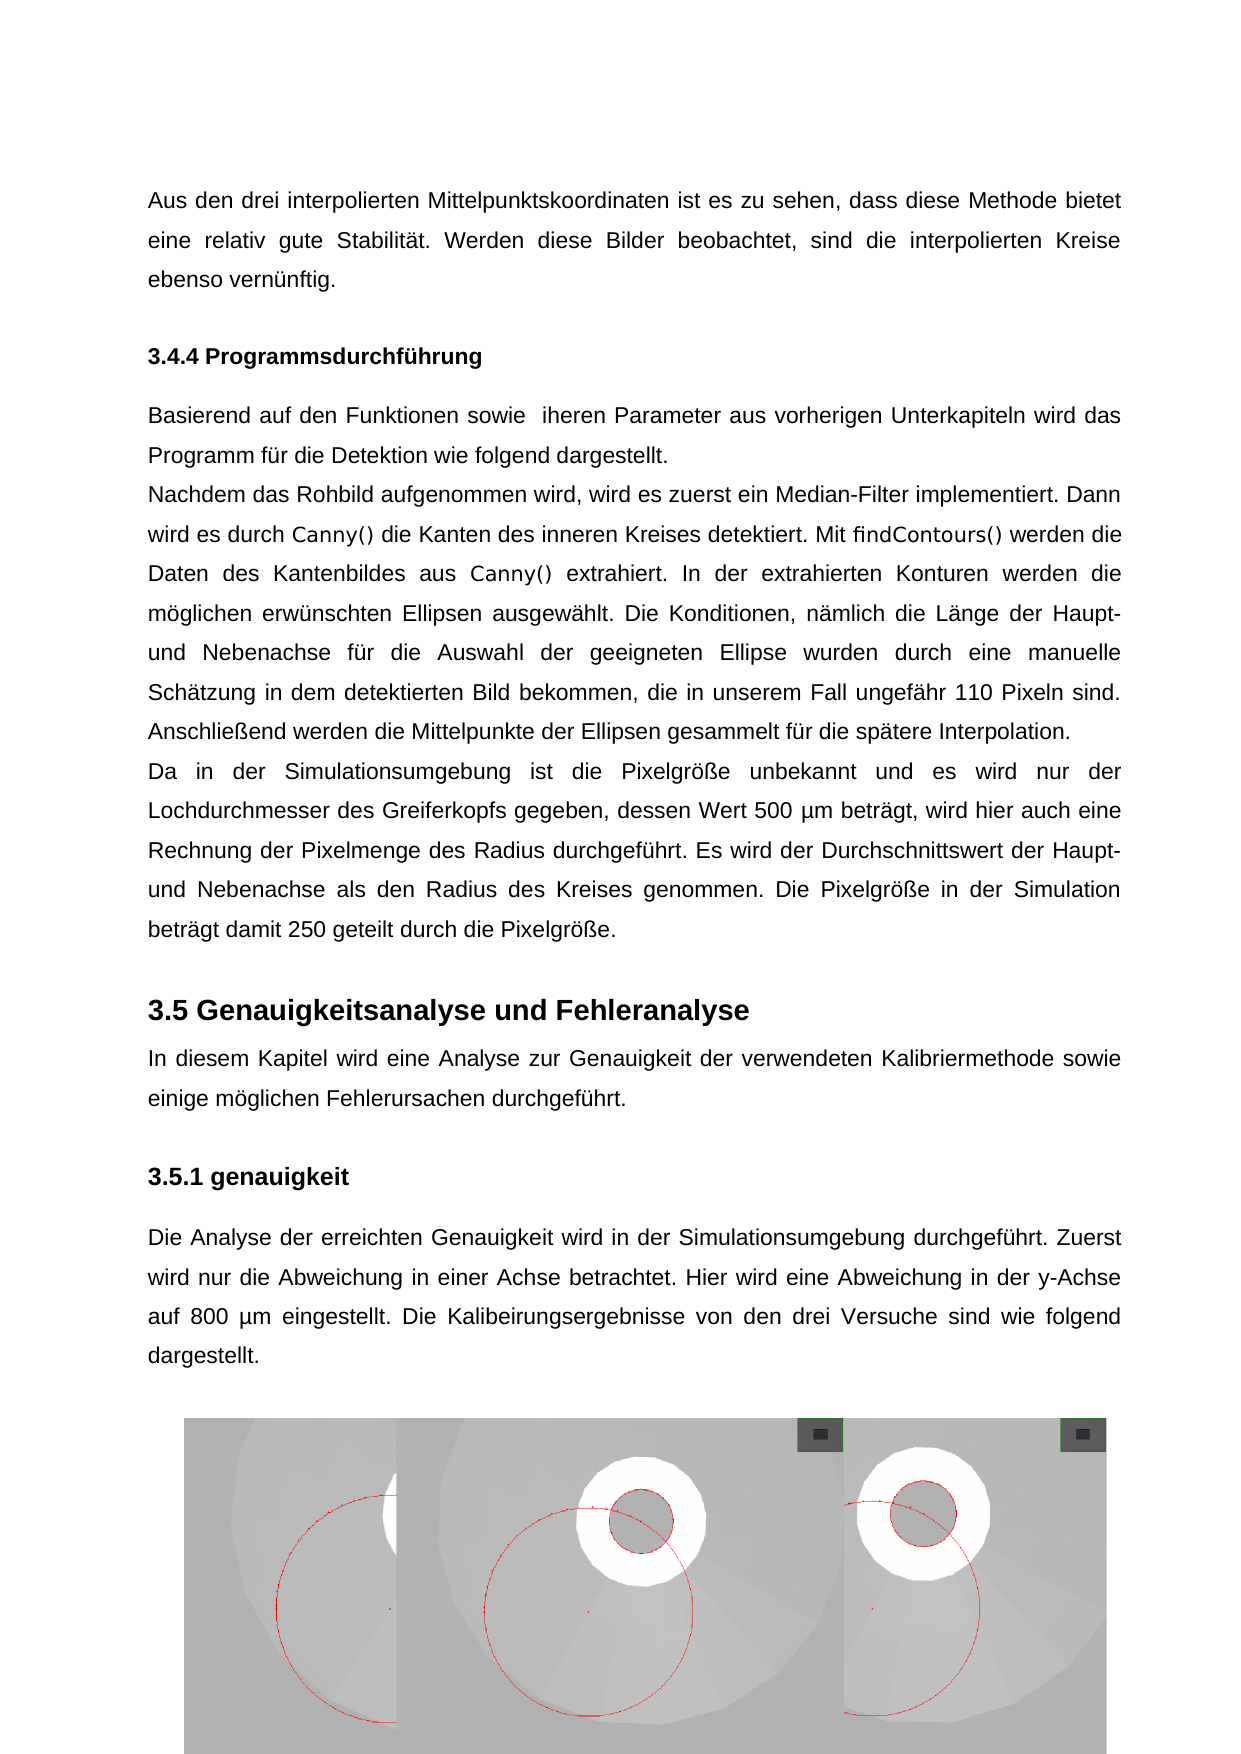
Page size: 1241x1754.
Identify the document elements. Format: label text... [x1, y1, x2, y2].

subtitle 3.4.4 Programmsdurchführung [148, 343, 1122, 369]
text Nachdem das Rohbild aufgenommen wird, wird es zuerst ein Median-Filter implementiert. Dann wird es durch Canny() die Kanten des inneren Kreises detektiert. Mit findContours() werden die Daten des Kantenbildes aus Canny() extrahiert. In der extrahierten Konturen werden die möglichen erwünschten Ellipsen ausgewählt. Die Konditionen, nämlich die Länge der Haupt- und Nebenachse für die Auswahl der geeigneten Ellipse wurden durch eine manuelle Schätzung in dem detektierten Bild bekommen, die in unserem Fall ungefähr 110 Pixeln sind. Anschließend werden die Mittelpunkte der Ellipsen gesammelt für die spätere Interpolation. [148, 481, 1122, 744]
text Basierend auf den Funktionen sowie iheren Parameter aus vorherigen Unterkapiteln wird das Programm für die Detektion wie folgend dargestellt. [148, 402, 1122, 468]
subtitle 3.5.1 genauigkeit [148, 1162, 1122, 1191]
picture [184, 1418, 1107, 1754]
text Aus den drei interpolierten Mittelpunktskoordinaten ist es zu sehen, dass diese Methode bietet eine relativ gute Stabilität. Werden diese Bilder beobachtet, sind die interpolierten Kreise ebenso vernünftig. [148, 187, 1122, 292]
text Die Analyse der erreichten Genauigkeit wird in der Simulationsumgebung durchgeführt. Zuerst wird nur die Abweichung in einer Achse betrachtet. Hier wird eine Abweichung in der y-Achse auf 800 µm eingestellt. Die Kalibeirungsergebnisse von den drei Versuche sind wie folgend dargestellt. [148, 1224, 1122, 1369]
text In diesem Kapitel wird eine Analyse zur Genauigkeit der verwendeten Kalibriermethode sowie einige möglichen Fehlerursachen durchgeführt. [148, 1045, 1122, 1111]
text Da in der Simulationsumgebung ist die Pixelgröße unbekannt und es wird nur der Lochdurchmesser des Greiferkopfs gegeben, dessen Wert 500 µm beträgt, wird hier auch eine Rechnung der Pixelmenge des Radius durchgeführt. Es wird der Durchschnittswert der Haupt- und Nebenachse als den Radius des Kreises genommen. Die Pixelgröße in der Simulation beträgt damit 250 geteilt durch die Pixelgröße. [148, 758, 1122, 942]
subtitle 3.5 Genauigkeitsanalyse und Fehleranalyse [148, 992, 1122, 1026]
